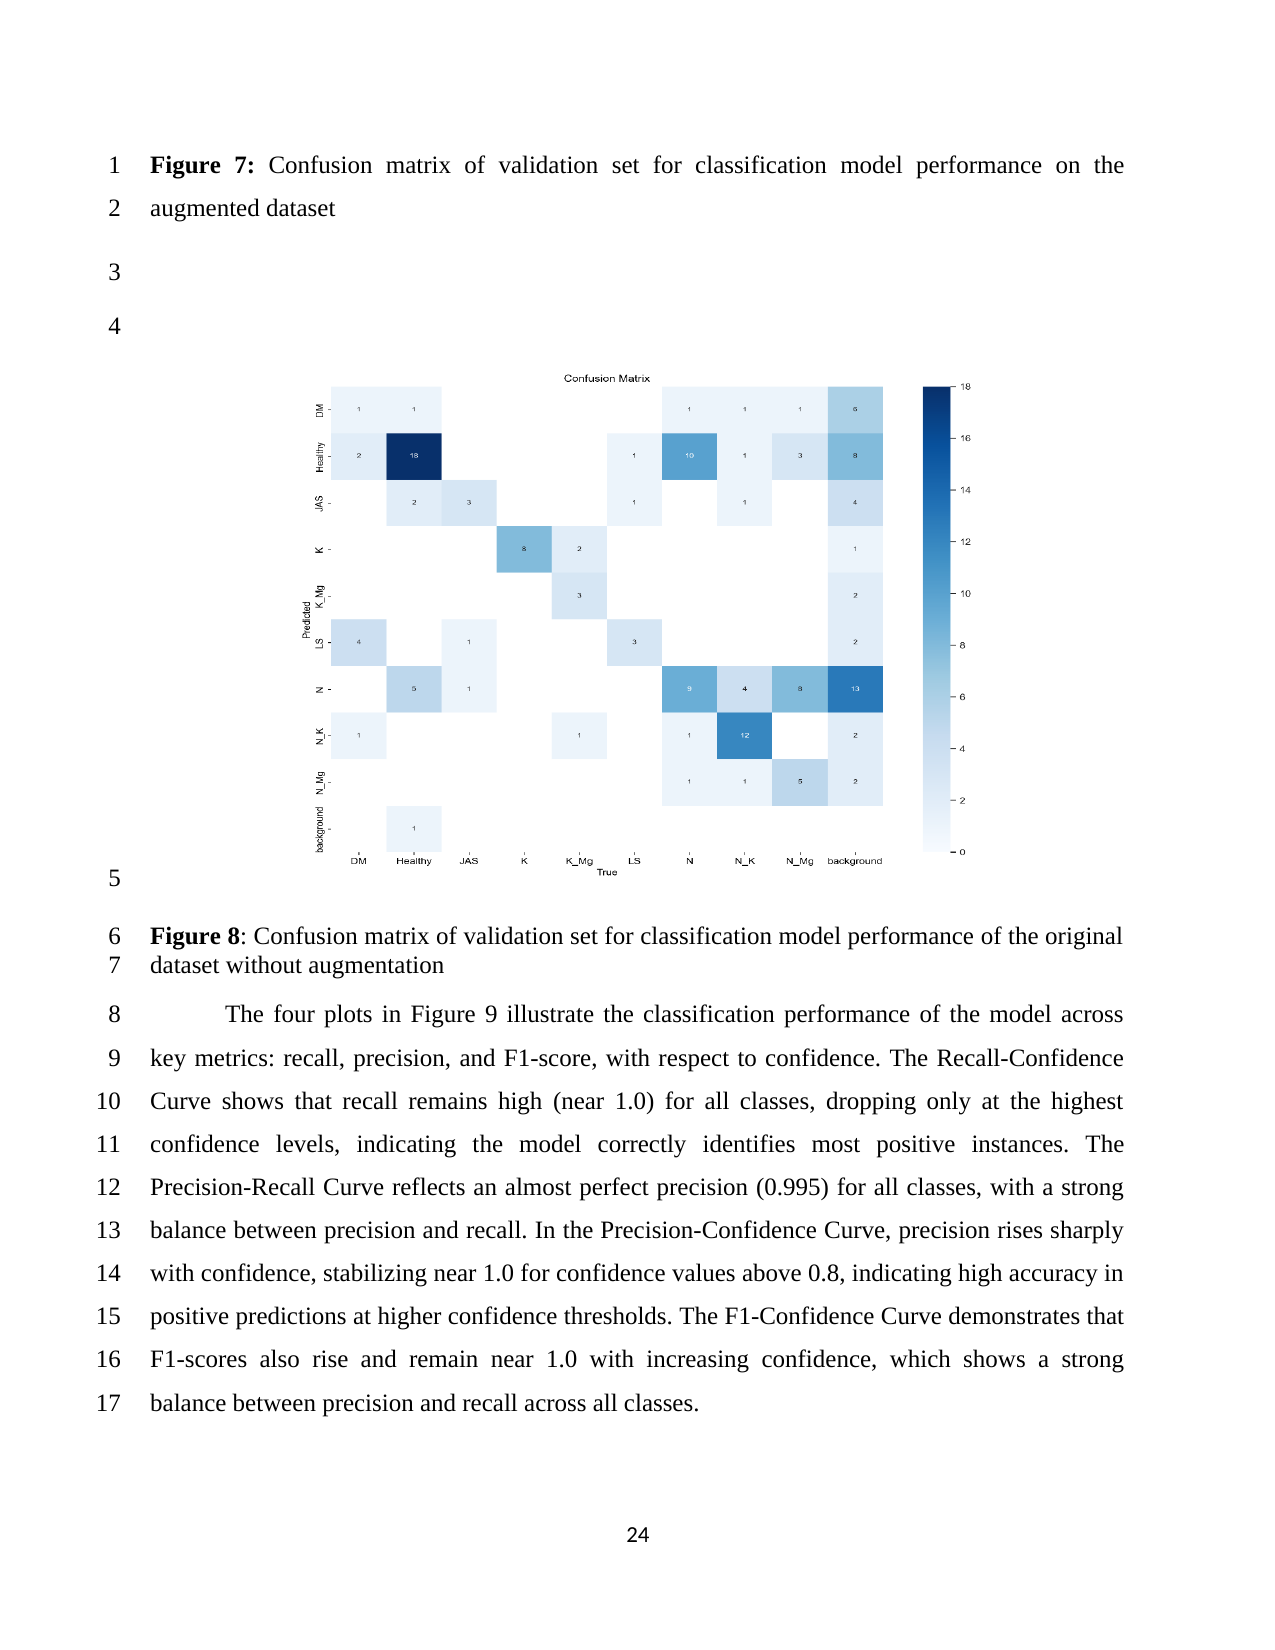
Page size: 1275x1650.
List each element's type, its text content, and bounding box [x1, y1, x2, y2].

text Figure 8: Confusion matrix of validation set for classification model performance of the original dataset without augmentation [150, 921, 1125, 979]
text Figure 7: Confusion matrix of validation set for classification model performance on the augmented dataset [150, 150, 1125, 222]
text The four plots in Figure 9 illustrate the classification performance of the model across key metrics: recall, precision, and F1-score, with respect to confidence. The Recall-Confidence Curve shows that recall remains high (near 1.0) for all classes, dropping only at the highest confidence levels, indicating the model correctly identifies most positive instances. The Precision-Recall Curve reflects an almost perfect precision (0.995) for all classes, with a strong balance between precision and recall. In the Precision-Confidence Curve, precision rises sharply with confidence, stabilizing near 1.0 for confidence values above 0.8, indicating high accuracy in positive predictions at higher confidence thresholds. The F1-Confidence Curve demonstrates that F1-scores also rise and remain near 1.0 with increasing confidence, which shows a strong balance between precision and recall across all classes. [150, 999, 1125, 1416]
picture [293, 364, 982, 887]
